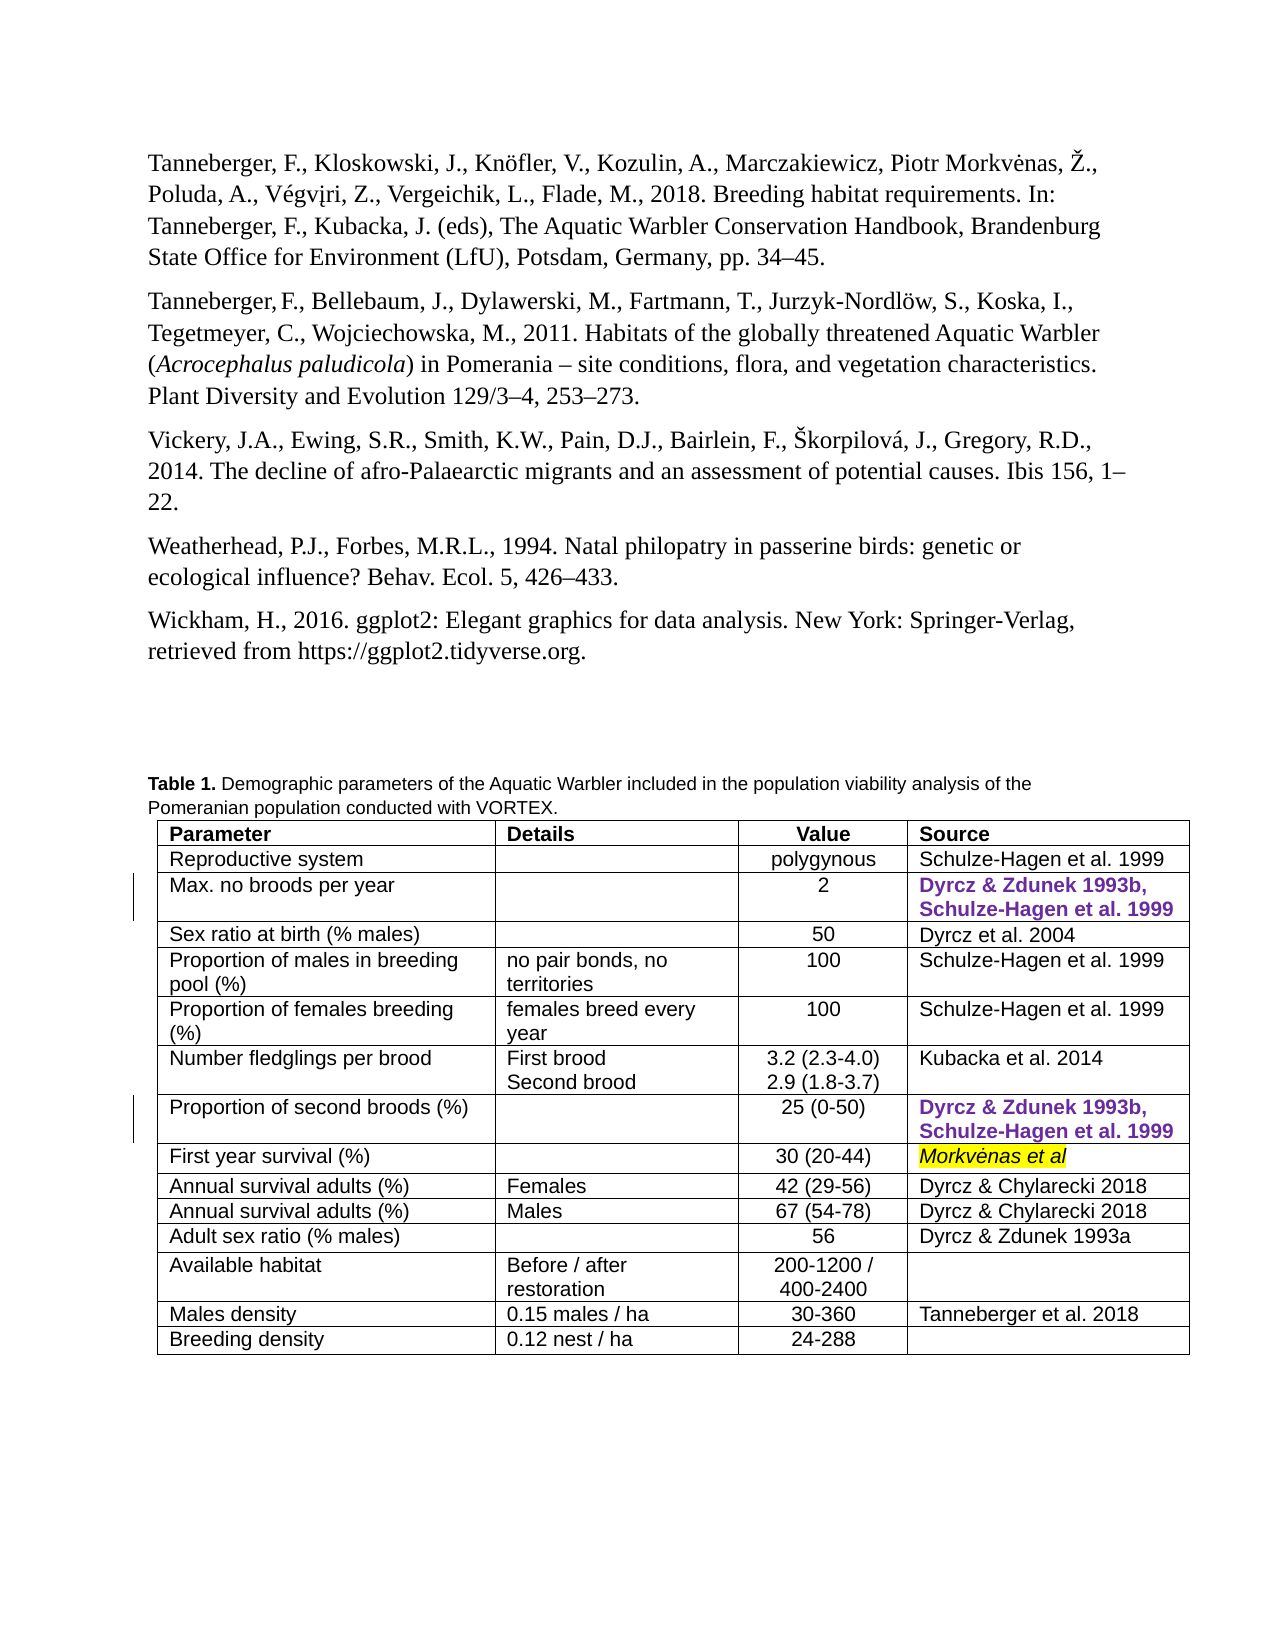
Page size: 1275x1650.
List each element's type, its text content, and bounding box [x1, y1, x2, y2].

table_cell 30 (20-44) [739, 1144, 907, 1172]
table_cell [496, 1144, 738, 1172]
table_cell Morkvėnas et al [908, 1144, 1189, 1172]
table_cell Kubacka et al. 2014 [908, 1046, 1189, 1094]
table_cell Annual survival adults (%) [158, 1174, 495, 1197]
table_cell 50 [739, 922, 907, 947]
table_cell 67 (54-78) [739, 1199, 907, 1222]
table_cell 24-288 [739, 1327, 907, 1354]
table_cell 3.2 (2.3-4.0) 2.9 (1.8-3.7) [739, 1046, 907, 1094]
table_cell 0.12 nest / ha [496, 1327, 738, 1354]
table_cell Number fledglings per brood [158, 1046, 495, 1094]
table_cell [496, 1224, 738, 1252]
table_cell Dyrcz & Zdunek 1993a [908, 1224, 1189, 1252]
text Wickham, H., 2016. ggplot2: Elegant graphics for data analysis. New York: Springer-Verlag, retrieved from https://ggplot2.tidyverse.org. [148, 605, 1127, 665]
table_cell Schulze-Hagen et al. 1999 [908, 948, 1189, 996]
table_cell 200-1200 / 400-2400 [739, 1253, 907, 1301]
table_cell First brood Second brood [496, 1046, 738, 1094]
table_cell females breed every year [496, 997, 738, 1045]
table_header Parameter [158, 821, 495, 845]
table_cell 100 [739, 997, 907, 1045]
table_cell Males density [158, 1302, 495, 1326]
table_cell Max. no broods per year [158, 873, 495, 921]
table_cell Dyrcz et al. 2004 [908, 922, 1189, 947]
table_cell [496, 922, 738, 947]
table_cell 100 [739, 948, 907, 996]
table_header Value [739, 821, 907, 845]
table_cell Adult sex ratio (% males) [158, 1224, 495, 1252]
table_cell First year survival (%) [158, 1144, 495, 1172]
table_cell 42 (29-56) [739, 1174, 907, 1197]
table_cell [908, 1327, 1189, 1354]
table_cell Sex ratio at birth (% males) [158, 922, 495, 947]
table_cell 30-360 [739, 1302, 907, 1326]
table_header Details [496, 821, 738, 845]
table_cell Dyrcz & Zdunek 1993b, Schulze-Hagen et al. 1999 [908, 873, 1189, 921]
table_header Source [908, 821, 1189, 845]
table_cell Annual survival adults (%) [158, 1199, 495, 1222]
table_cell polygynous [739, 846, 907, 872]
text Tanneberger, F., Bellebaum, J., Dylawerski, M., Fartmann, T., Jurzyk-Nordlöw, S., Koska, I., Tegetmeyer, C., Wojciechowska, M., 2011. Habitats of the globally threatened Aquatic Warbler (Acrocephalus paludicola) in Pomerania – site conditions, flora, and vegetation characteristics. Plant Diversity and Evolution 129/3–4, 253–273. [148, 286, 1127, 410]
table_cell Dyrcz & Chylarecki 2018 [908, 1199, 1189, 1222]
table_cell Males [496, 1199, 738, 1222]
table_cell 0.15 males / ha [496, 1302, 738, 1326]
text Vickery, J.A., Ewing, S.R., Smith, K.W., Pain, D.J., Bairlein, F., Škorpilová, J., Gregory, R.D., 2014. The decline of afro-Palaearctic migrants and an assessment of potential causes. Ibis 156, 1–22. [148, 425, 1127, 516]
table_cell Reproductive system [158, 846, 495, 872]
table_cell 25 (0-50) [739, 1095, 907, 1143]
table_cell [496, 1095, 738, 1143]
table_cell Schulze-Hagen et al. 1999 [908, 846, 1189, 872]
table_cell Dyrcz & Zdunek 1993b, Schulze-Hagen et al. 1999 [908, 1095, 1189, 1143]
text Table 1. Demographic parameters of the Aquatic Warbler included in the population viability analysis of the Pomeranian population conducted with VORTEX. [148, 773, 1127, 818]
table_cell Proportion of females breeding (%) [158, 997, 495, 1045]
table_cell [496, 873, 738, 921]
table_cell Before / after restoration [496, 1253, 738, 1301]
table_cell Schulze-Hagen et al. 1999 [908, 997, 1189, 1045]
table_cell Females [496, 1174, 738, 1197]
table_cell Proportion of second broods (%) [158, 1095, 495, 1143]
table_cell Available habitat [158, 1253, 495, 1301]
table_cell no pair bonds, no territories [496, 948, 738, 996]
table_cell 2 [739, 873, 907, 921]
table_cell 56 [739, 1224, 907, 1252]
table_cell Breeding density [158, 1327, 495, 1354]
table_cell Dyrcz & Chylarecki 2018 [908, 1174, 1189, 1197]
table_cell Tanneberger et al. 2018 [908, 1302, 1189, 1326]
table_cell [496, 846, 738, 872]
text Weatherhead, P.J., Forbes, M.R.L., 1994. Natal philopatry in passerine birds: genetic or ecological influence? Behav. Ecol. 5, 426–433. [148, 531, 1127, 591]
text Tanneberger, F., Kloskowski, J., Knöfler, V., Kozulin, A., Marczakiewicz, Piotr Morkvėnas, Ž., Poluda, A., Végvįri, Z., Vergeichik, L., Flade, M., 2018. Breeding habitat requirements. In: Tanneberger, F., Kubacka, J. (eds), The Aquatic Warbler Conservation Handbook, Brandenburg State Office for Environment (LfU), Potsdam, Germany, pp. 34–45. [148, 148, 1127, 271]
table_cell Proportion of males in breeding pool (%) [158, 948, 495, 996]
table_cell [908, 1253, 1189, 1301]
